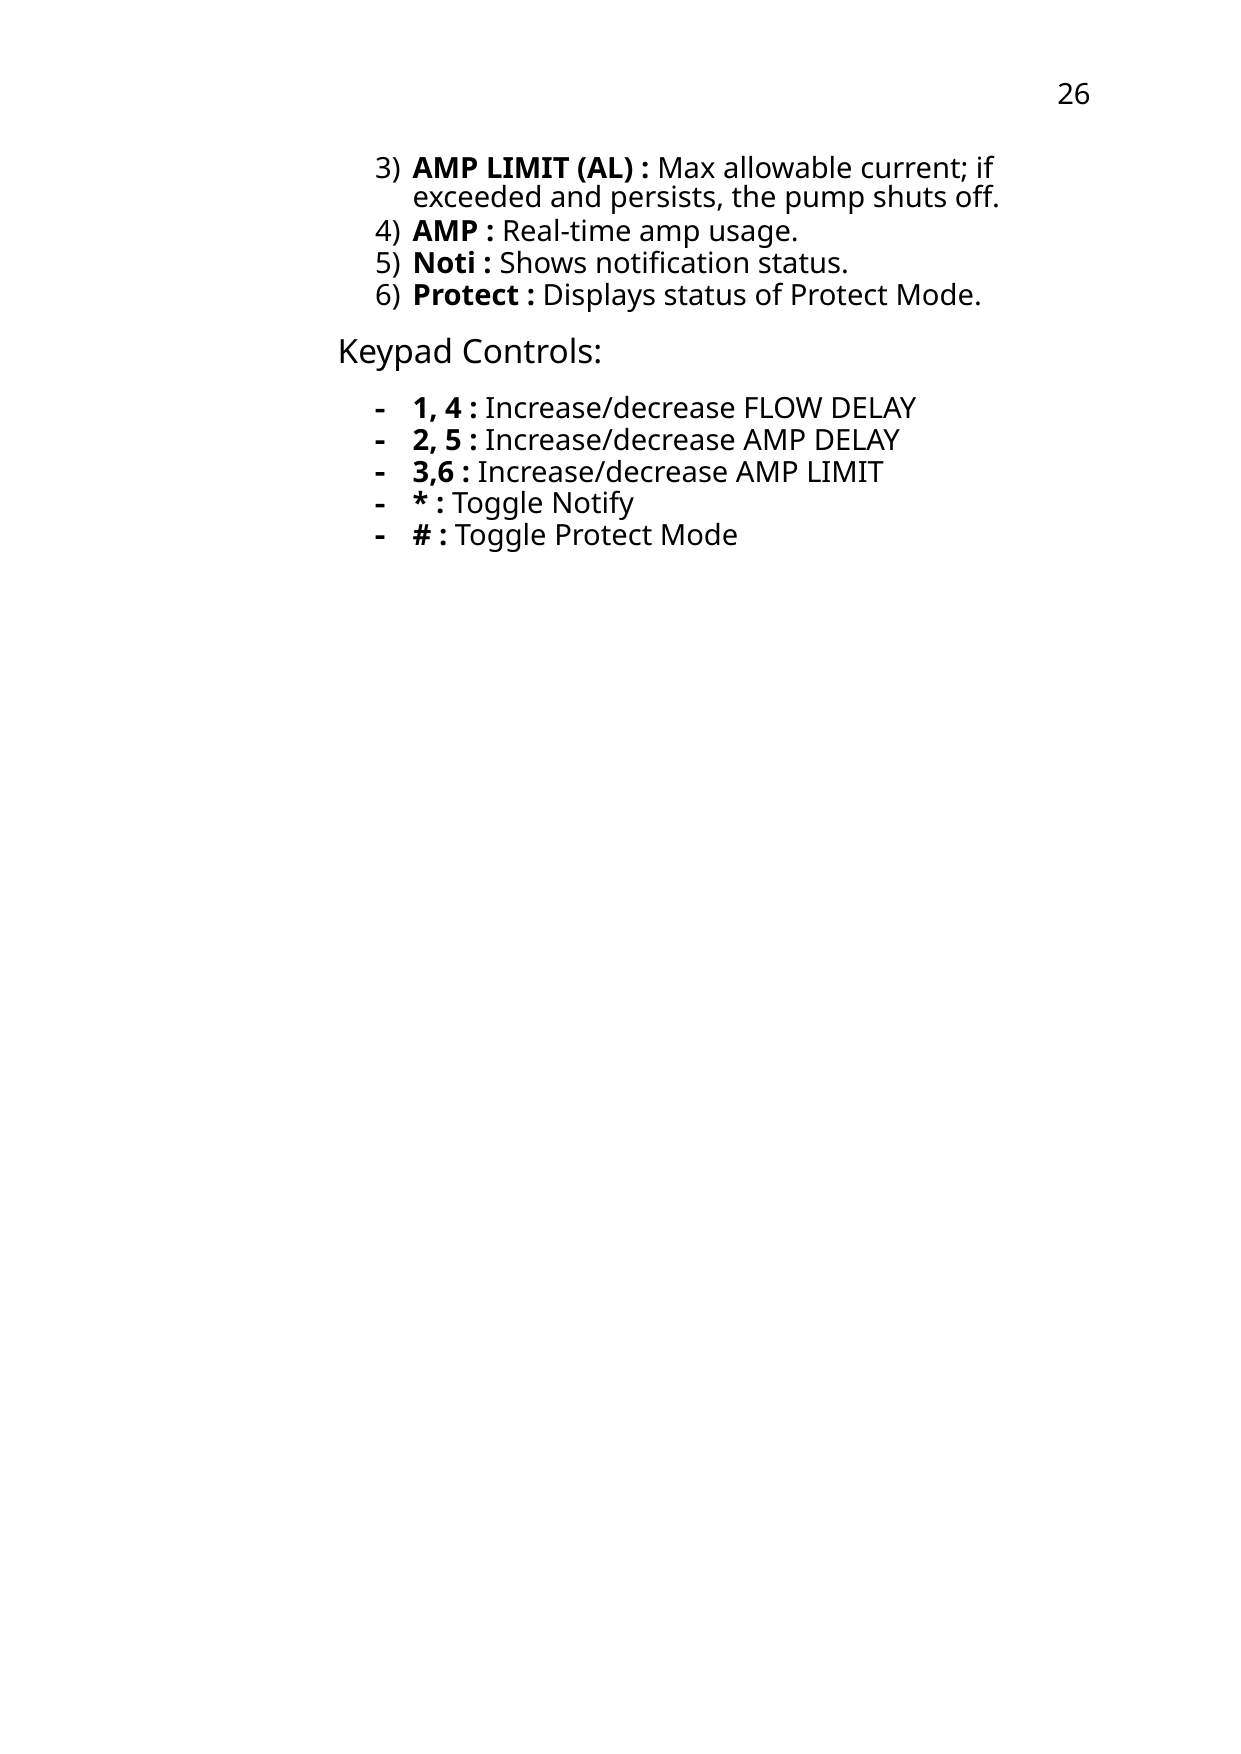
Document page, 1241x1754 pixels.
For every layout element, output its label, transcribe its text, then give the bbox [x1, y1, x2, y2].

text Keypad Controls: [262, 328, 1090, 373]
list 1, 4 : Increase/decrease FLOW DELAY [375, 394, 1090, 425]
list 3,6 : Increase/decrease AMP LIMIT [375, 457, 1090, 489]
list AMP : Real-time amp usage. [375, 216, 1090, 248]
list AMP LIMIT (AL) : Max allowable current; if exceeded and persists, the pump shuts off. [375, 153, 1090, 216]
list * : Toggle Notify [375, 489, 1090, 520]
list 2, 5 : Increase/decrease AMP DELAY [375, 425, 1090, 457]
list Noti : Shows notification status. [375, 248, 1090, 280]
list Protect : Displays status of Protect Mode. [375, 280, 1090, 311]
list # : Toggle Protect Mode [375, 520, 1090, 552]
